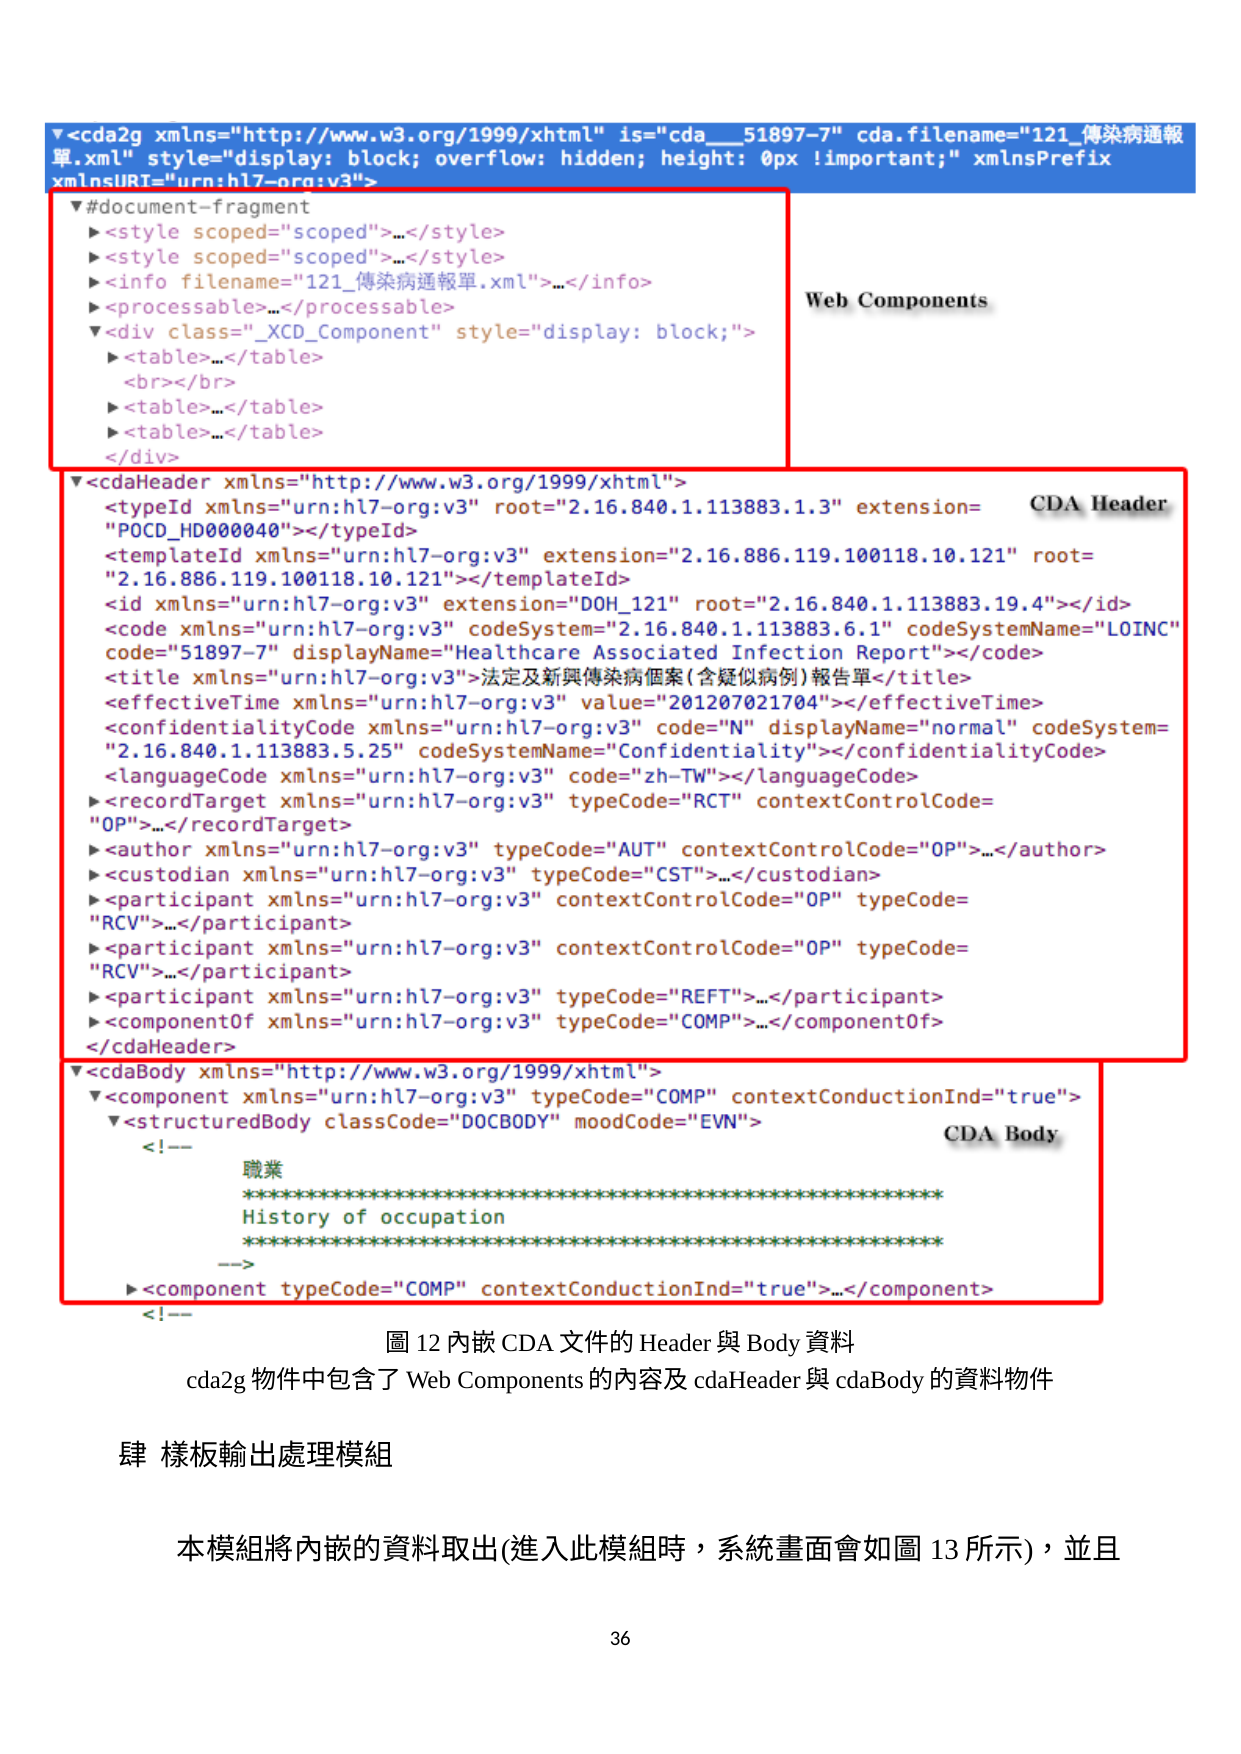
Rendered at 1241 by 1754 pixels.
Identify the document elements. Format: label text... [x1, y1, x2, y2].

text 圖 12 內嵌CDA文件的Header與Body資料 [1, 1322, 1239, 1359]
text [118, 1509, 1122, 1584]
picture [44, 121, 1196, 1321]
text cda2g物件中包含了Web Components的內容及cdaHeader與cdaBody的資料物件 [118, 1359, 1122, 1397]
subtitle 樣板輸出處理模組 [118, 1415, 1122, 1490]
